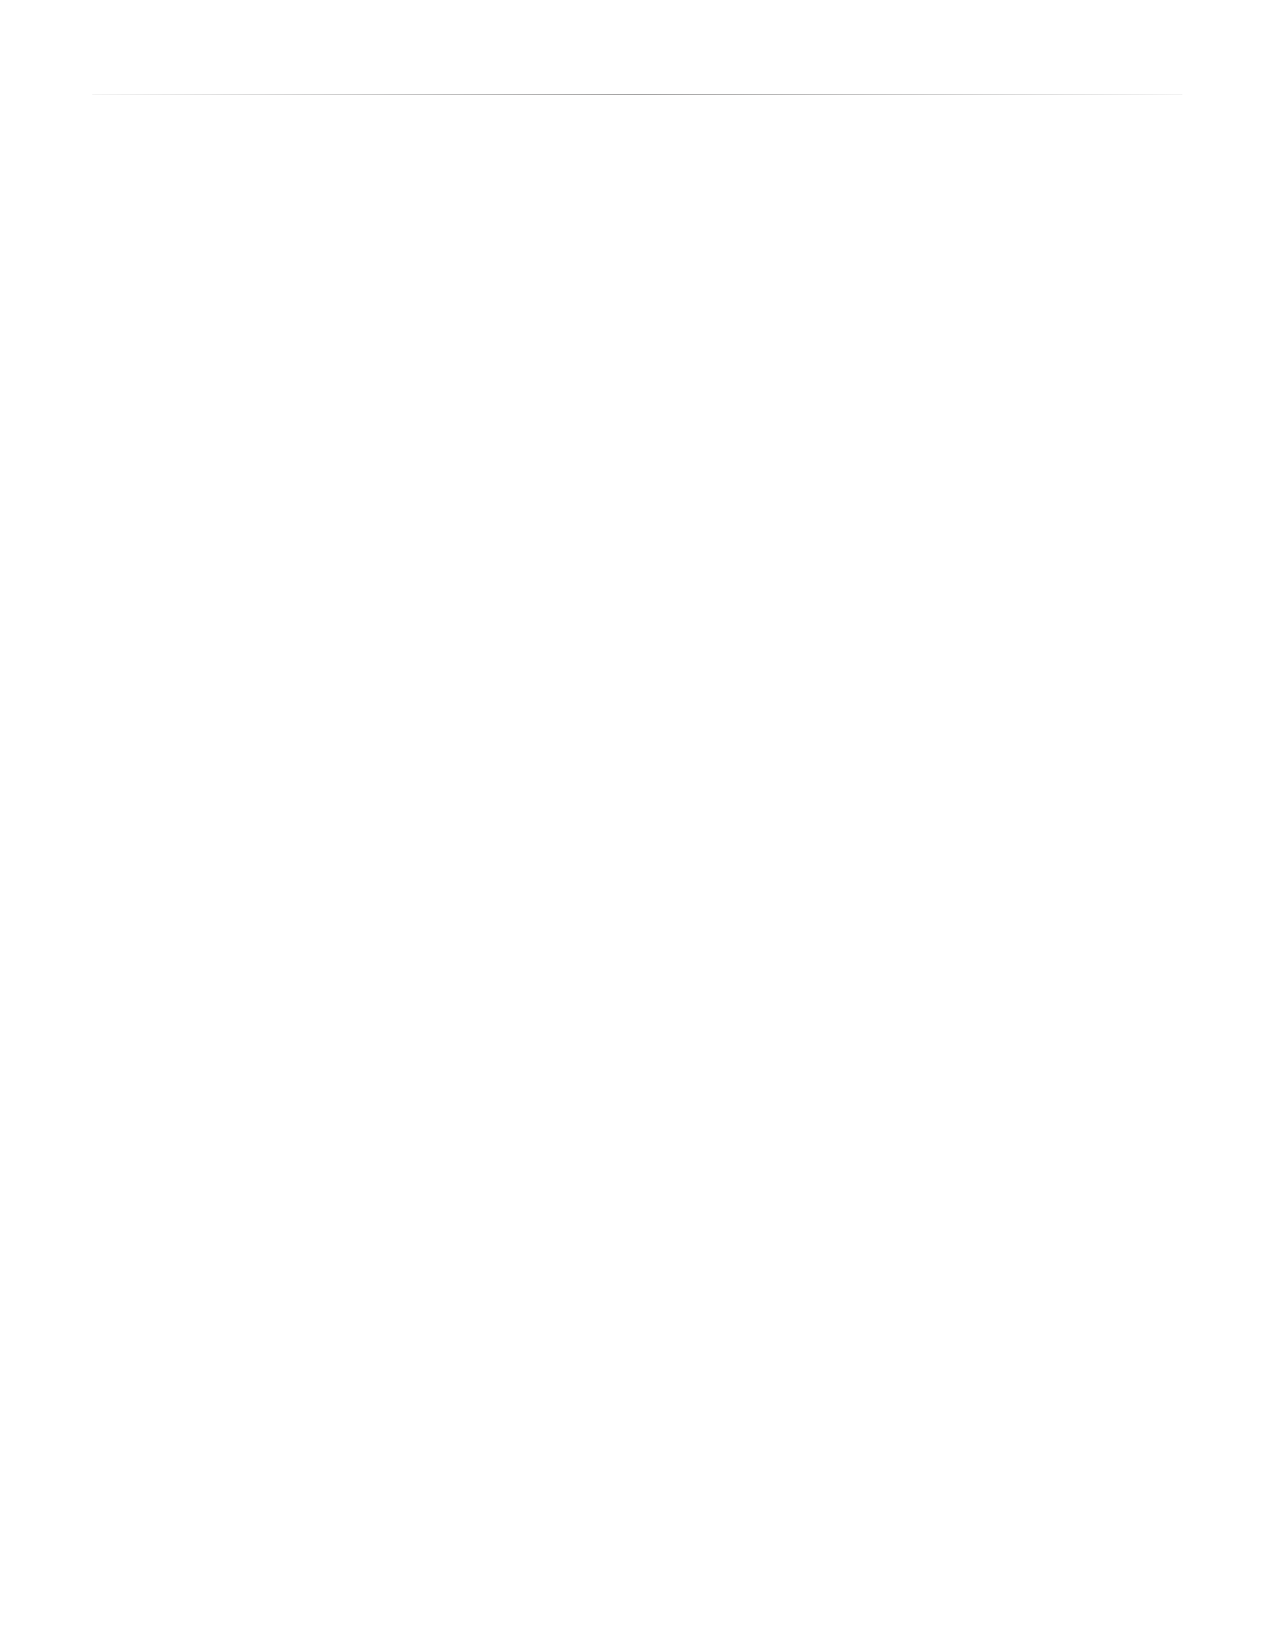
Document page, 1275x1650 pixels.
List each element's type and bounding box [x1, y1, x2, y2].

picture [75, 75, 1200, 112]
